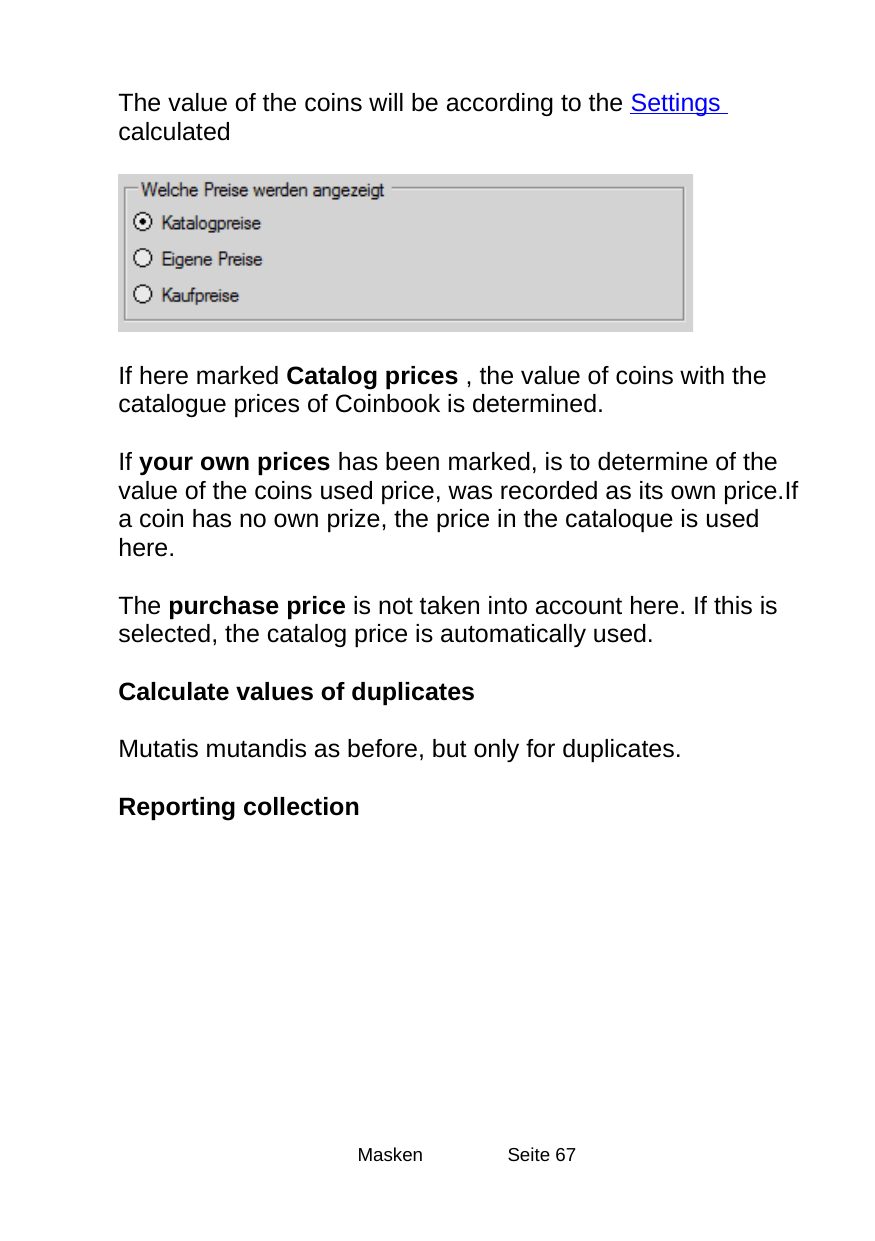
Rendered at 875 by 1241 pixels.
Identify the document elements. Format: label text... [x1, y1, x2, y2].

text If here marked Catalog prices , the value of coins with the catalogue prices of Coinbook is determined. [118, 361, 815, 418]
text The purchase price is not taken into account here. If this is selected, the catalog price is automatically used. [118, 591, 815, 648]
text Calculate values of duplicates [118, 677, 815, 706]
picture [118, 174, 694, 332]
text The value of the coins will be according to the Settings calculated [118, 88, 815, 145]
text Reporting collection [118, 792, 815, 821]
text If your own prices has been marked, is to determine of the value of the coins used price, was recorded as its own price.If a coin has no own prize, the price in the cataloque is used here. [118, 447, 815, 562]
text Mutatis mutandis as before, but only for duplicates. [118, 734, 815, 763]
